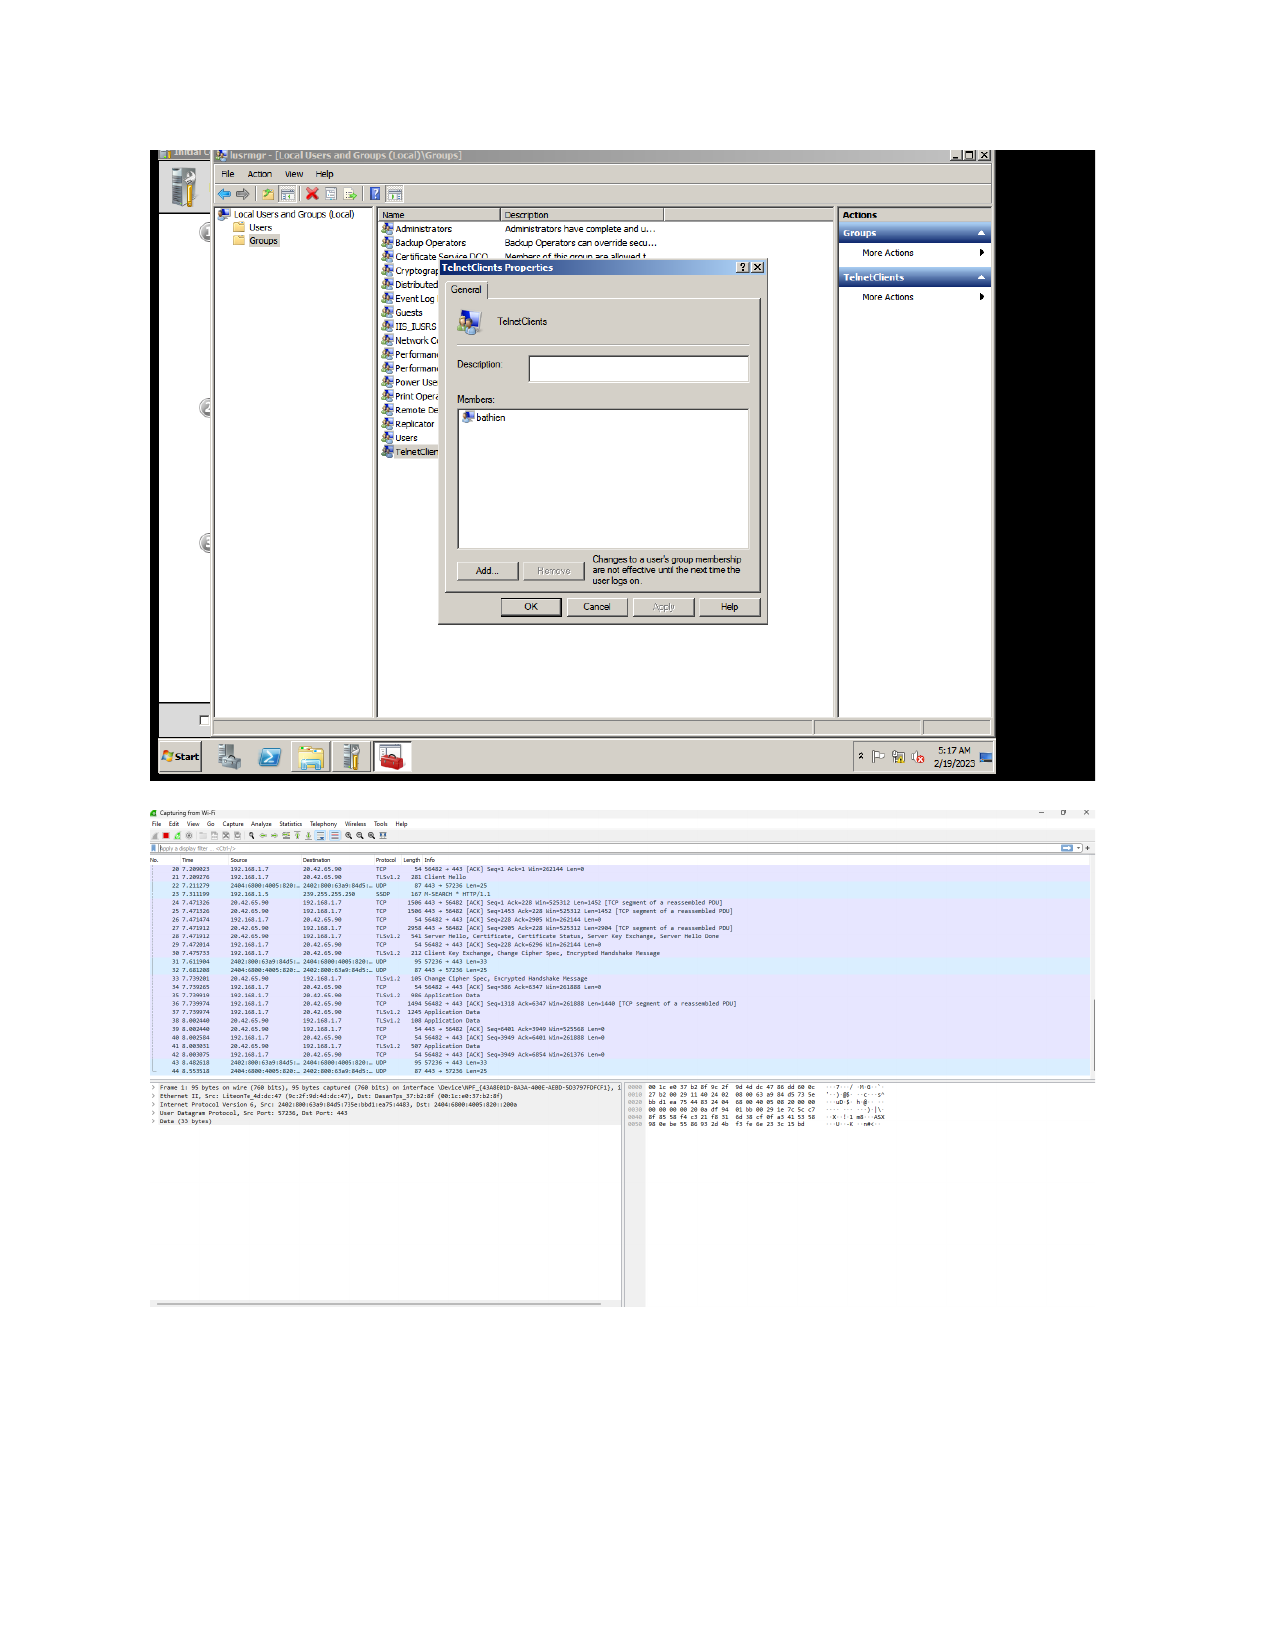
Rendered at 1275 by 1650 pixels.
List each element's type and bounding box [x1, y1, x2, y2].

picture [150, 150, 1096, 781]
picture [150, 810, 1096, 1307]
